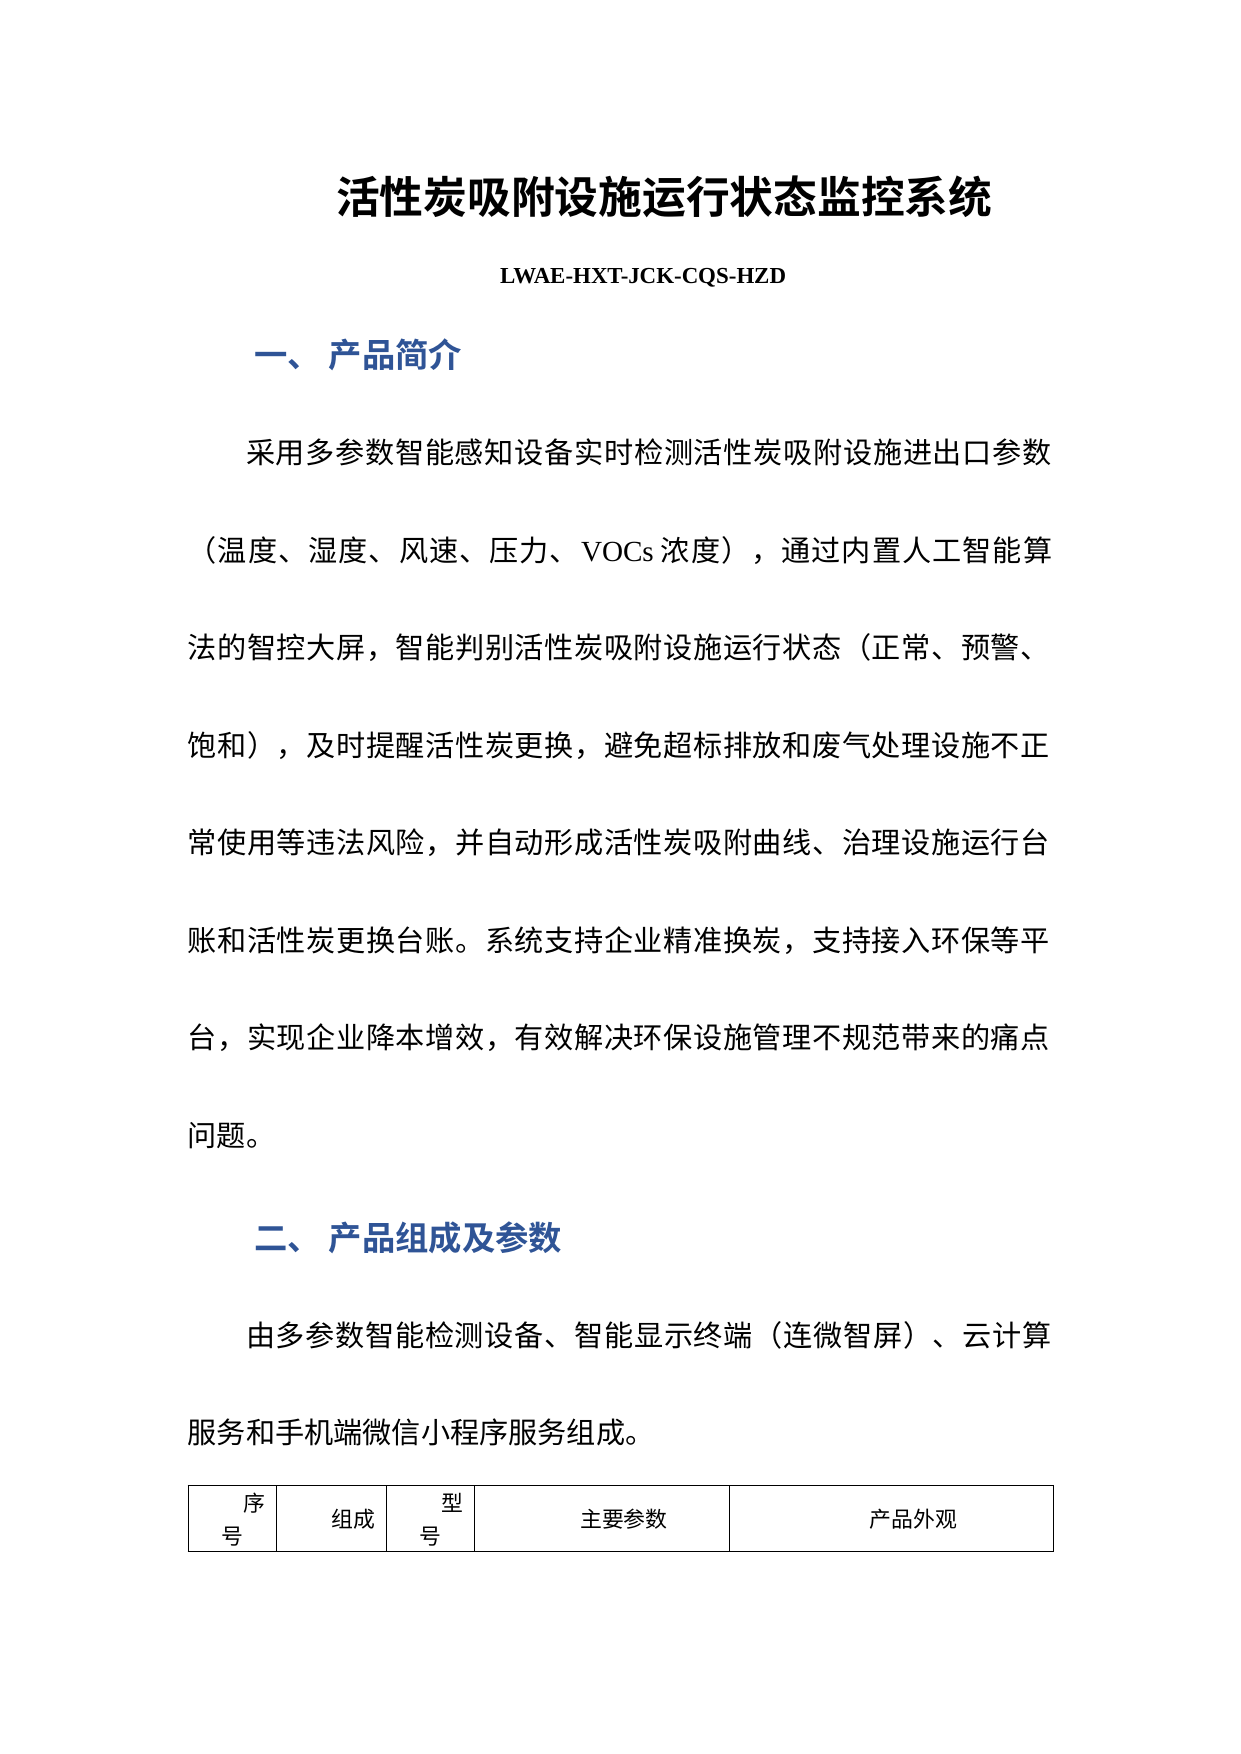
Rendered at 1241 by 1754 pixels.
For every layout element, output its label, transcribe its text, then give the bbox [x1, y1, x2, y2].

text 由多参数智能检测设备、智能显示终端（连微智屏）、云计算服务和手机端微信小程序服务组成。 [187, 1301, 1053, 1463]
subtitle 产品简介 [254, 321, 1053, 386]
table_header 产品外观 [730, 1486, 1053, 1551]
text 活性炭吸附设施运行状态监控系统 [187, 162, 1053, 227]
table_header 序号 [189, 1486, 276, 1551]
text 采用多参数智能感知设备实时检测活性炭吸附设施进出口参数（温度、湿度、风速、压力、VOCs浓度），通过内置人工智能算法的智控大屏，智能判别活性炭吸附设施运行状态（正常、预警、饱和），及时提醒活性炭更换，避免超标排放和废气处理设施不正常使用等违法风险，并自动形成活性炭吸附曲线、治理设施运行台账和活性炭更换台账。系统支持企业精准换炭，支持接入环保等平台，实现企业降本增效，有效解决环保设施管理不规范带来的痛点问题。 [187, 418, 1053, 1166]
subtitle 产品组成及参数 [254, 1204, 1053, 1269]
table_header 型号 [387, 1486, 474, 1551]
text LWAE-HXT-JCK-CQS-HZD [187, 259, 1053, 291]
table_header 组成 [277, 1486, 386, 1551]
table_header 主要参数 [475, 1486, 729, 1551]
